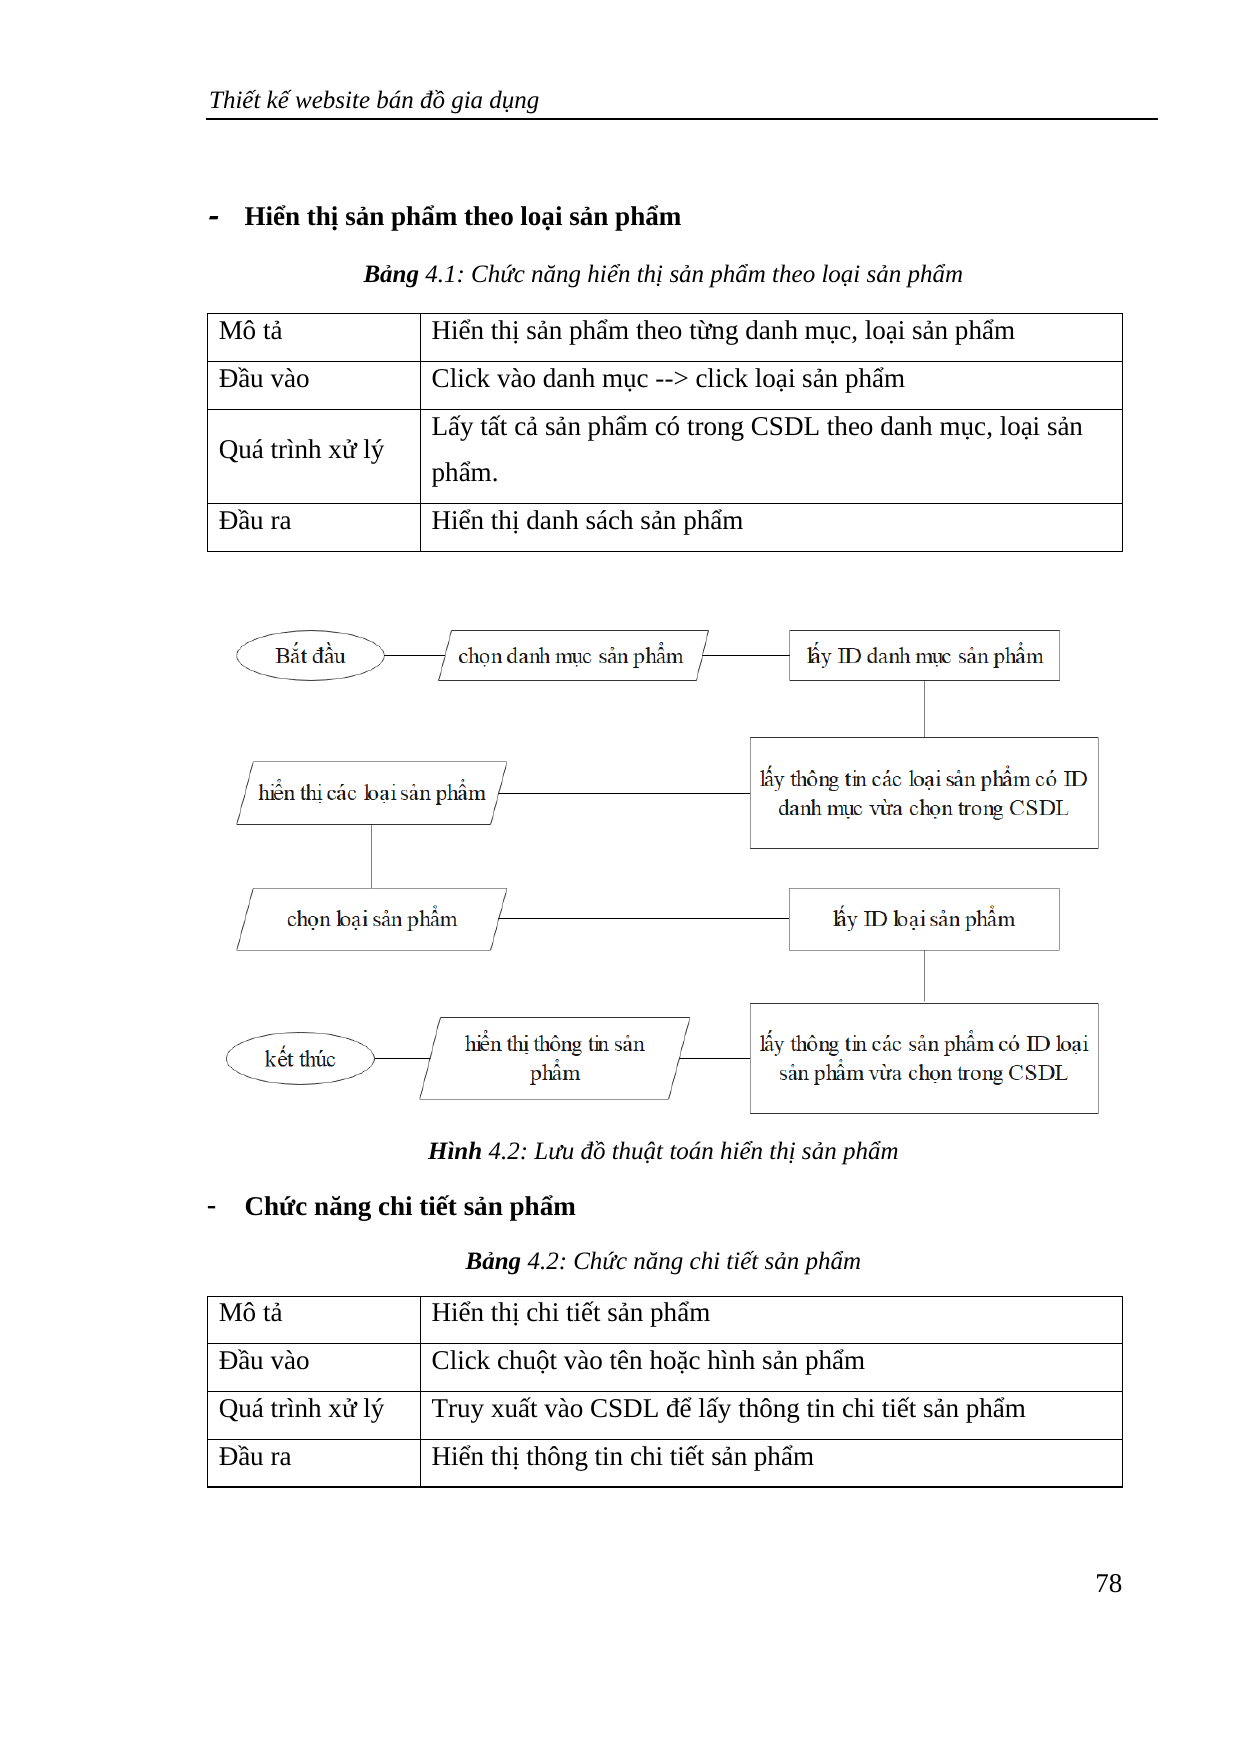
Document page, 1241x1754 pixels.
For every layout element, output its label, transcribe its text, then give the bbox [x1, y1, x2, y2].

table_cell Click chuột vào tên hoặc hình sản phẩm [421, 1344, 1122, 1391]
list Chức năng chi tiết sản phẩm [207, 1190, 1122, 1221]
table_cell Đầu ra [208, 504, 420, 551]
table_cell Hiển thị thông tin chi tiết sản phẩm [421, 1440, 1122, 1486]
text Bảng 4.1: Chức năng hiển thị sản phẩm theo loại sản phẩm [207, 259, 1122, 288]
table_cell Quá trình xử lý [208, 410, 420, 503]
table_cell Đầu vào [208, 1344, 420, 1391]
text Hình 4.2: Lưu đồ thuật toán hiển thị sản phẩm [207, 1136, 1122, 1165]
table_header Hiển thị chi tiết sản phẩm [421, 1297, 1122, 1343]
table_cell Đầu vào [208, 362, 420, 409]
table_header Mô tả [208, 1297, 420, 1343]
table_cell Truy xuất vào CSDL để lấy thông tin chi tiết sản phẩm [421, 1392, 1122, 1439]
table_cell Click vào danh mục --> click loại sản phẩm [421, 362, 1122, 409]
list Hiển thị sản phẩm theo loại sản phẩm [207, 200, 1122, 231]
table_cell Hiển thị danh sách sản phẩm [421, 504, 1122, 551]
table_header Hiển thị sản phẩm theo từng danh mục, loại sản phẩm [421, 314, 1122, 361]
table_header Mô tả [208, 314, 420, 361]
picture [206, 617, 1142, 1132]
table_cell Quá trình xử lý [208, 1392, 420, 1439]
text Bảng 4.2: Chức năng chi tiết sản phẩm [207, 1246, 1122, 1275]
table_cell Đầu ra [208, 1440, 420, 1486]
table_cell Lấy tất cả sản phẩm có trong CSDL theo danh mục, loại sản phẩm. [421, 410, 1122, 503]
